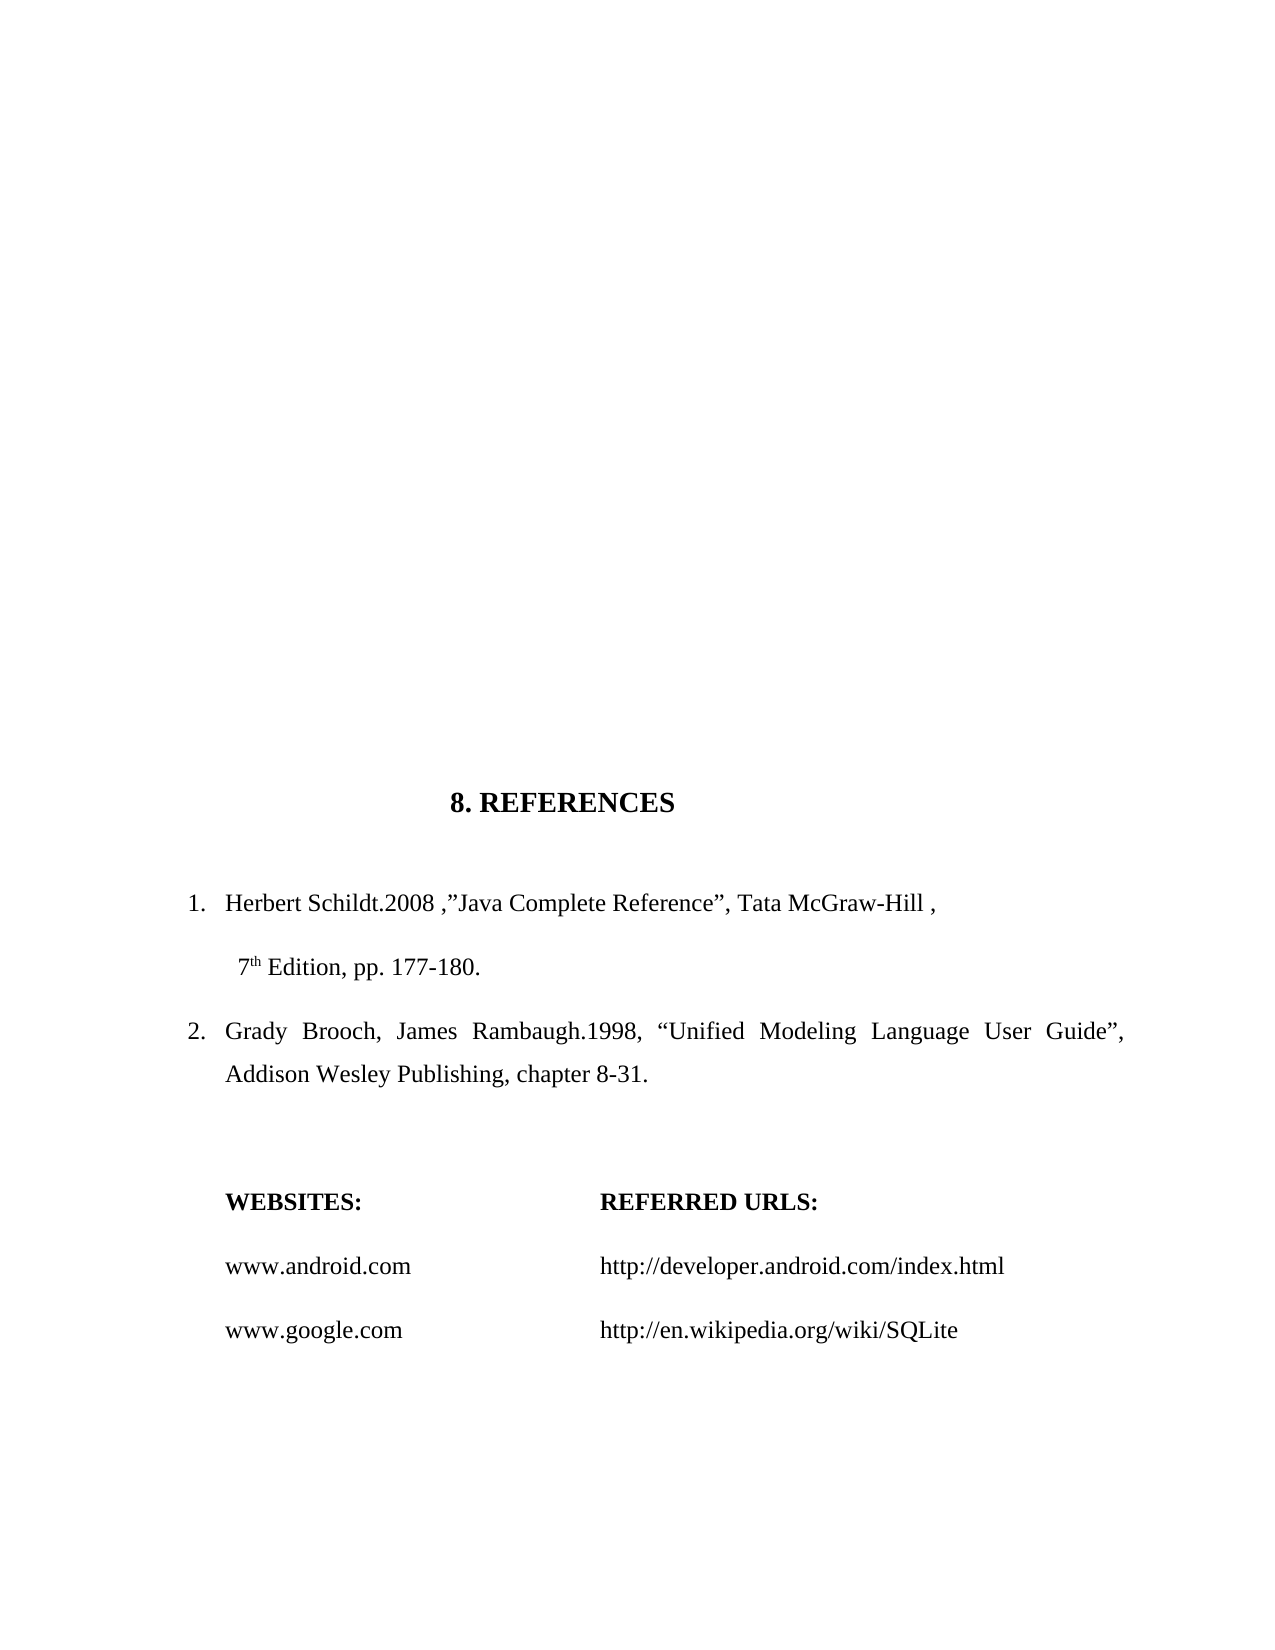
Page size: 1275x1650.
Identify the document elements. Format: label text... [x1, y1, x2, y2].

subtitle 8. REFERENCES [150, 785, 1125, 818]
list Herbert Schildt.2008 ,”Java Complete Reference”, Tata McGraw-Hill , [187, 888, 1125, 917]
list Grady Brooch, James Rambaugh.1998, “Unified Modeling Language User Guide”, Addison Wesley Publishing, chapter 8-31. [187, 1016, 1125, 1088]
text www.google.com http://en.wikipedia.org/wiki/SQLite [150, 1315, 1125, 1344]
text 7th Edition, pp. 177-180. [225, 952, 1125, 981]
text www.android.com http://developer.android.com/index.html [225, 1251, 1125, 1280]
text WEBSITES: REFERRED URLS: [225, 1187, 1125, 1216]
